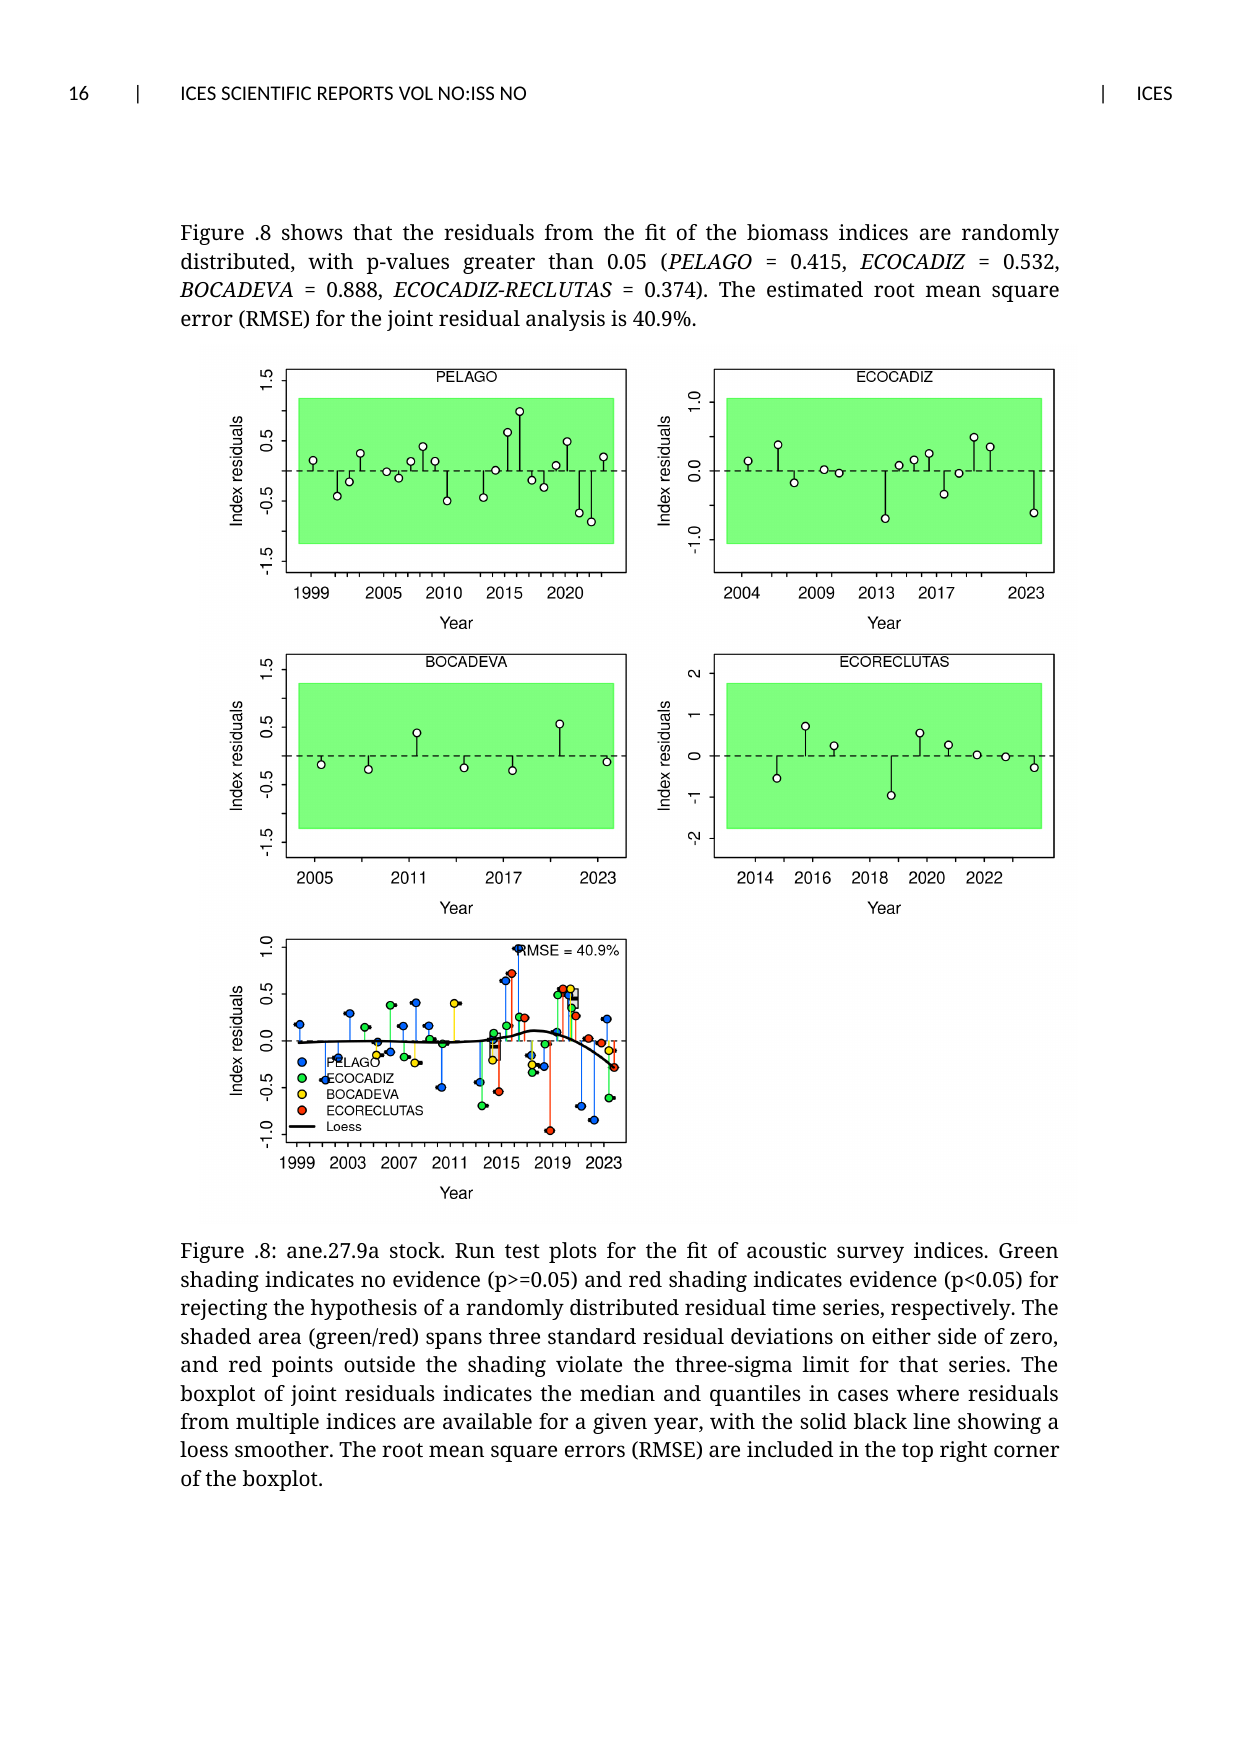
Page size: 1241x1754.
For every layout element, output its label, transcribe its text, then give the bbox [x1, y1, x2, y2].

text Figure .: ane.27.9a stock. Run test plots for the fit of acoustic survey indices. Green shading indicates no evidence (p>=0.05) and red shading indicates evidence (p<0.05) for rejecting the hypothesis of a randomly distributed residual time series, respectively. The shaded area (green/red) spans three standard residual deviations on either side of zero, and red points outside the shading violate the three-sigma limit for that series. The boxplot of joint residuals indicates the median and quantiles in cases where residuals from multiple indices are available for a given year, with the solid black line showing a loess smoother. The root mean square errors (RMSE) are included in the top right corner of the boxplot. [180, 1236, 1060, 1492]
picture [198, 344, 1079, 1224]
text Figure shows that the residuals from the fit of the biomass indices are randomly distributed, with p-values greater than 0.05 (PELAGO = 0.415, ECOCADIZ = 0.532, BOCADEVA = 0.888, ECOCADIZ-RECLUTAS = 0.374). The estimated root mean square error (RMSE) for the joint residual analysis is 40.9%. [180, 218, 1060, 332]
